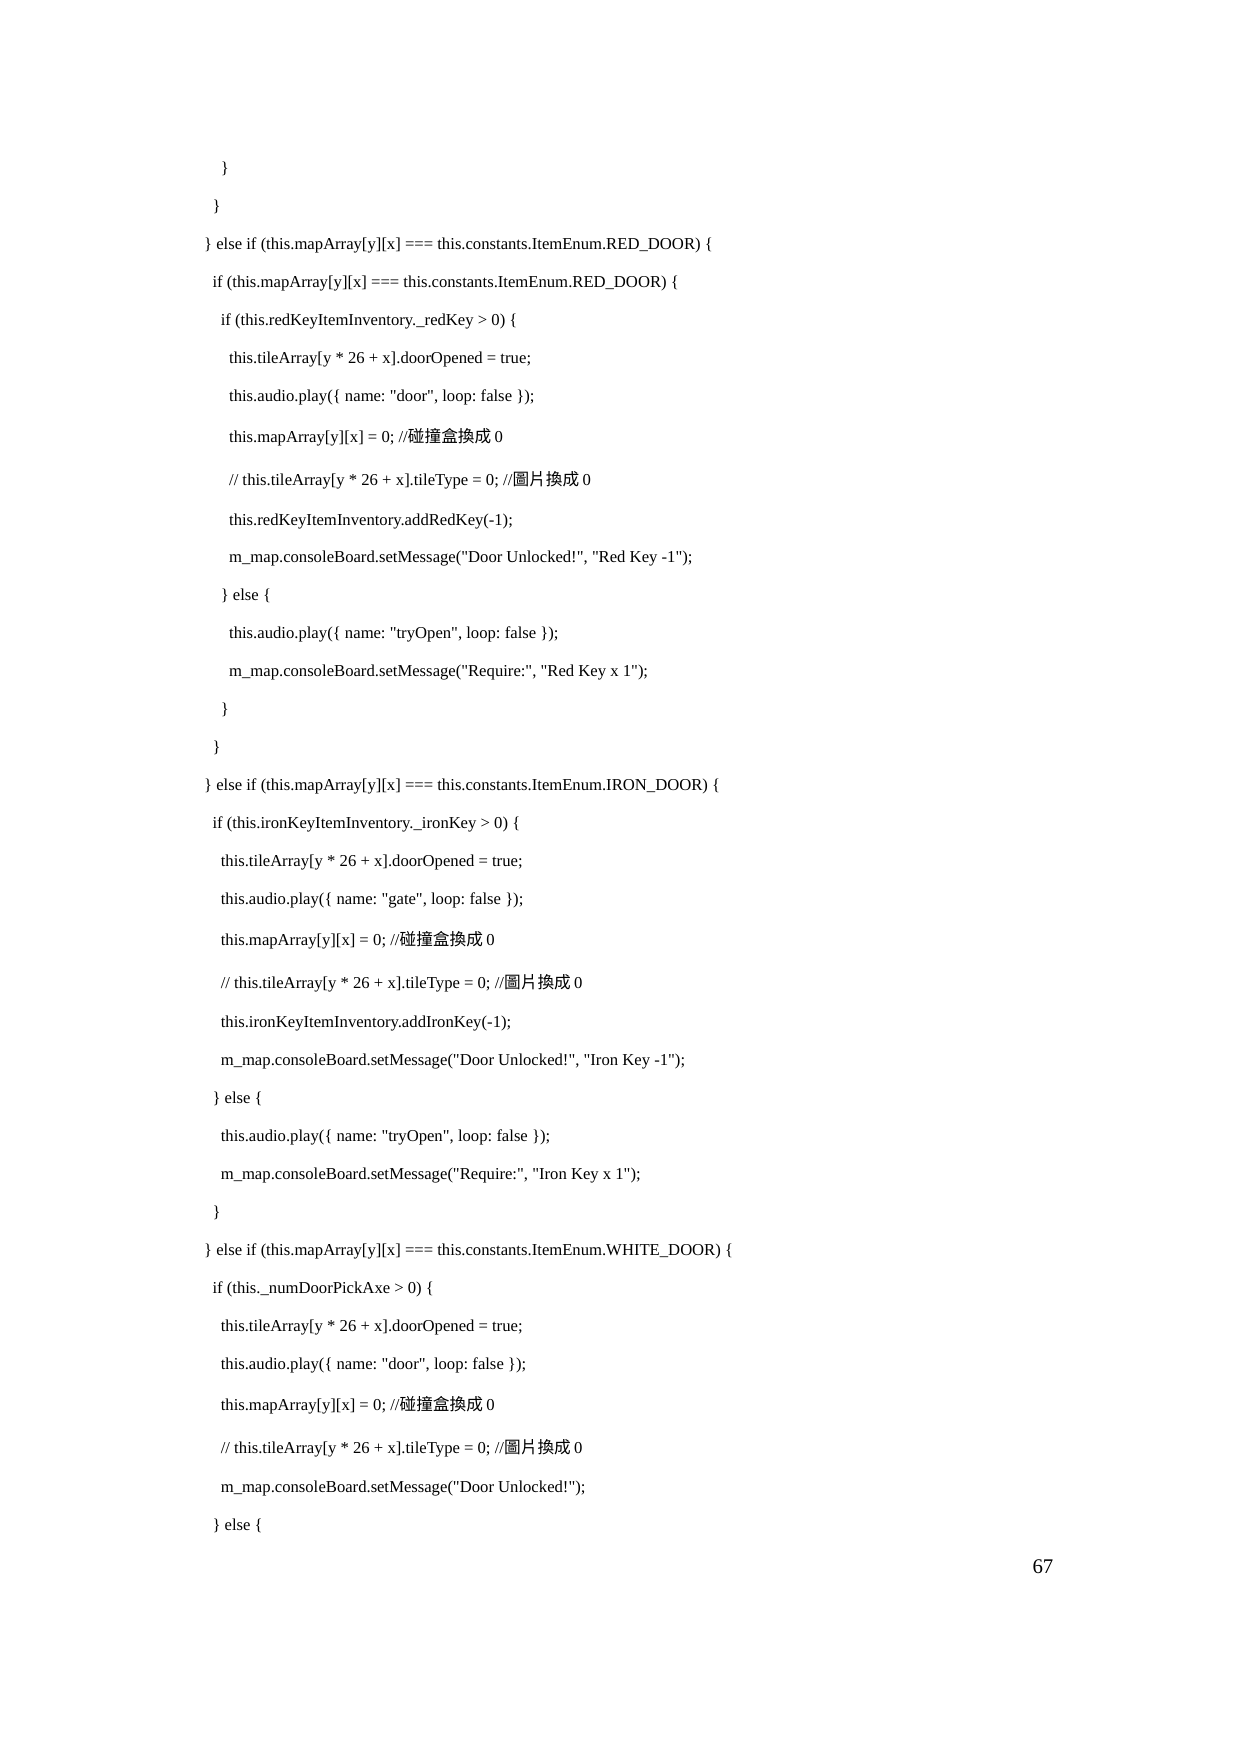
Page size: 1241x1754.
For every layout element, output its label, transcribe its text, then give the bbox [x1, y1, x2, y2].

text this.tileArray[y * 26 + x].doorOpened = true; [187, 348, 1053, 367]
text this.audio.play({ name: "tryOpen", loop: false }); [187, 1126, 1053, 1145]
text this.audio.play({ name: "gate", loop: false }); [187, 888, 1053, 908]
text m_map.consoleBoard.setMessage("Require:", "Red Key x 1"); [187, 661, 1053, 680]
text if (this.mapArray[y][x] === this.constants.ItemEnum.RED_DOOR) { [187, 272, 1053, 291]
text this.audio.play({ name: "door", loop: false }); [187, 1353, 1053, 1373]
text if (this.ironKeyItemInventory._ironKey > 0) { [187, 813, 1053, 832]
text } [187, 699, 1053, 718]
text m_map.consoleBoard.setMessage("Door Unlocked!"); [187, 1477, 1053, 1496]
text this.audio.play({ name: "door", loop: false }); [187, 386, 1053, 405]
text if (this.redKeyItemInventory._redKey > 0) { [187, 310, 1053, 329]
text } else { [187, 585, 1053, 604]
text } [187, 1202, 1053, 1221]
text } else { [187, 1515, 1053, 1534]
text this.mapArray[y][x] = 0; //碰撞盒換成0 [187, 926, 1053, 951]
text if (this._numDoorPickAxe > 0) { [187, 1278, 1053, 1297]
text this.mapArray[y][x] = 0; //碰撞盒換成0 [187, 1391, 1053, 1416]
text } [187, 737, 1053, 756]
text m_map.consoleBoard.setMessage("Door Unlocked!", "Iron Key -1"); [187, 1050, 1053, 1069]
text } else { [187, 1088, 1053, 1107]
text } else if (this.mapArray[y][x] === this.constants.ItemEnum.RED_DOOR) { [187, 234, 1053, 253]
text } else if (this.mapArray[y][x] === this.constants.ItemEnum.IRON_DOOR) { [187, 775, 1053, 794]
text this.tileArray[y * 26 + x].doorOpened = true; [187, 851, 1053, 870]
text } [187, 158, 1053, 177]
text // this.tileArray[y * 26 + x].tileType = 0; //圖片換成0 [187, 1434, 1053, 1458]
text // this.tileArray[y * 26 + x].tileType = 0; //圖片換成0 [187, 969, 1053, 993]
text this.tileArray[y * 26 + x].doorOpened = true; [187, 1316, 1053, 1335]
text this.audio.play({ name: "tryOpen", loop: false }); [187, 623, 1053, 642]
text this.mapArray[y][x] = 0; //碰撞盒換成0 [187, 423, 1053, 448]
text this.ironKeyItemInventory.addIronKey(-1); [187, 1012, 1053, 1031]
text m_map.consoleBoard.setMessage("Door Unlocked!", "Red Key -1"); [187, 547, 1053, 566]
text m_map.consoleBoard.setMessage("Require:", "Iron Key x 1"); [187, 1164, 1053, 1183]
text } else if (this.mapArray[y][x] === this.constants.ItemEnum.WHITE_DOOR) { [187, 1240, 1053, 1259]
text } [187, 196, 1053, 215]
text this.redKeyItemInventory.addRedKey(-1); [187, 509, 1053, 528]
text // this.tileArray[y * 26 + x].tileType = 0; //圖片換成0 [187, 466, 1053, 491]
